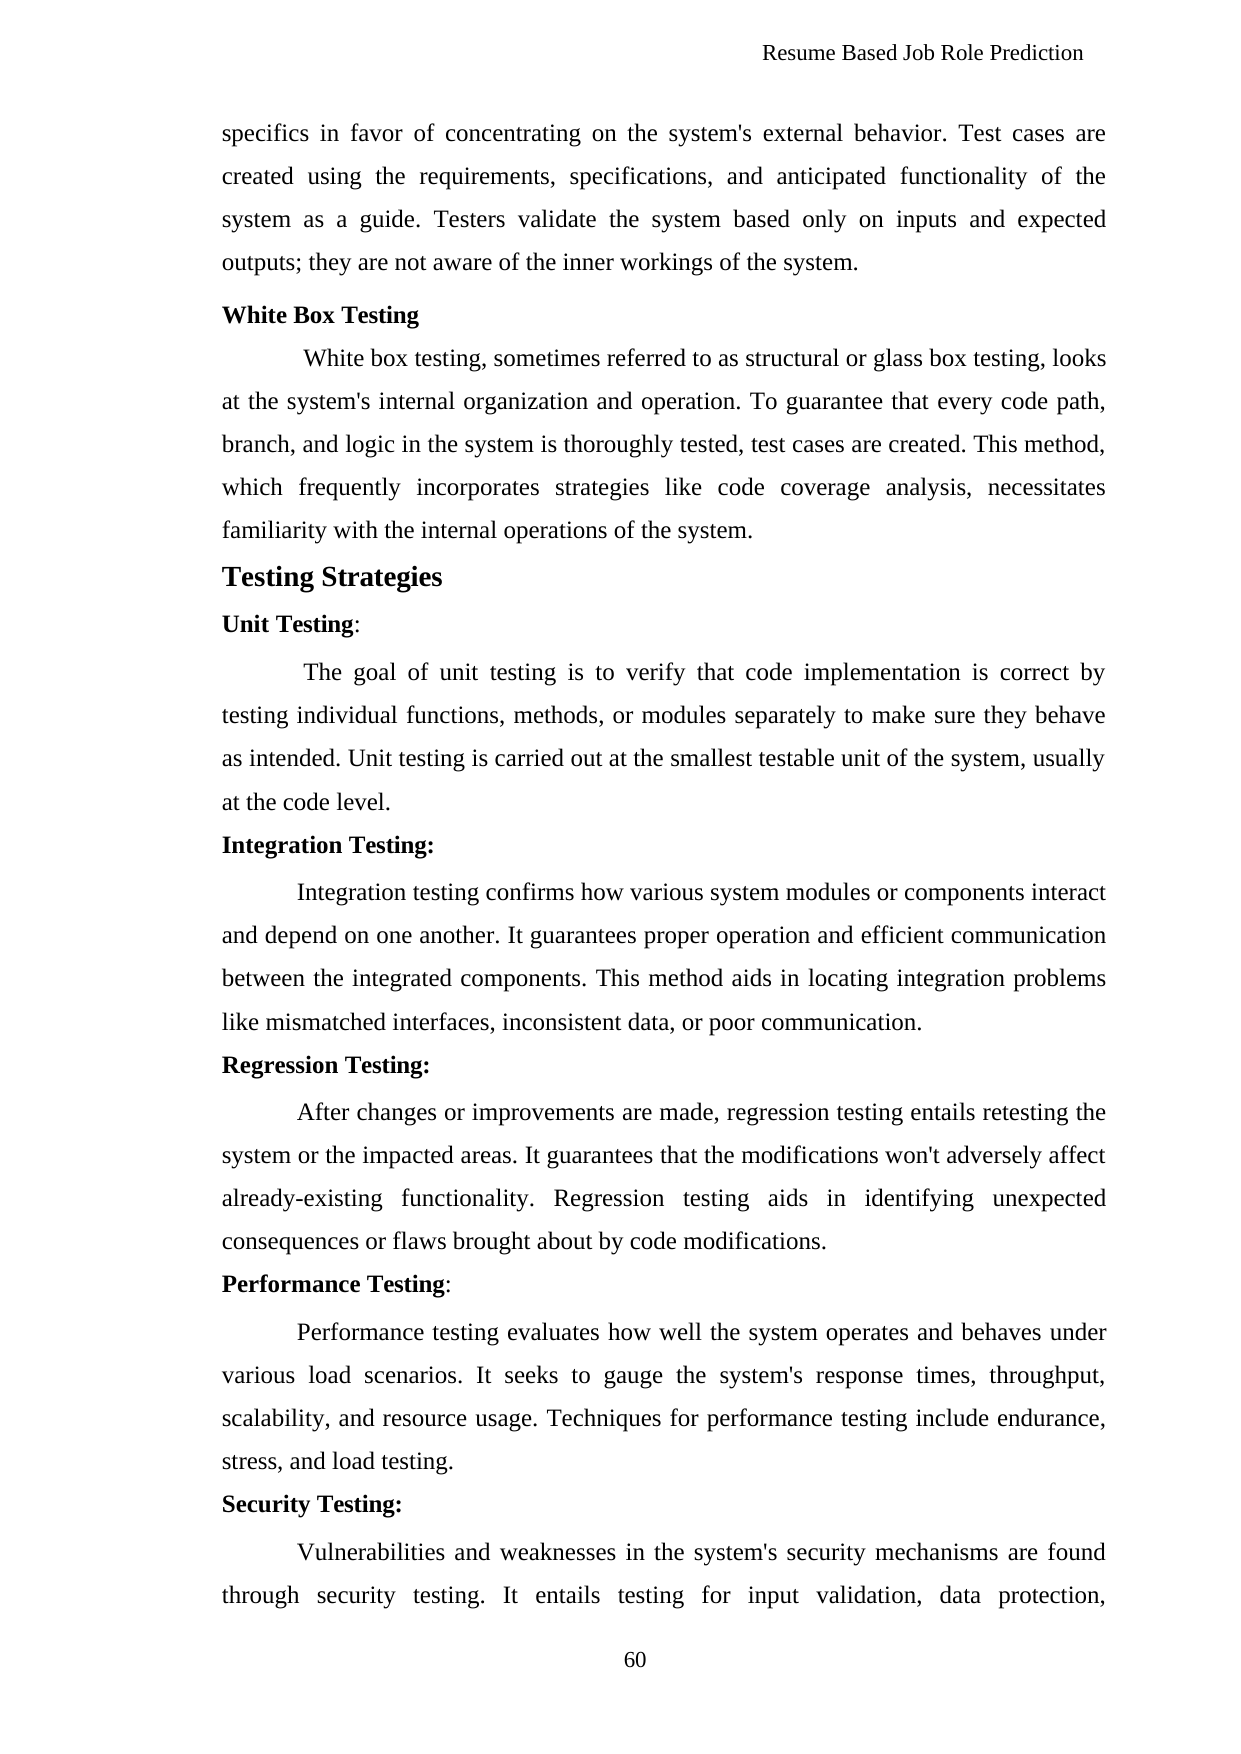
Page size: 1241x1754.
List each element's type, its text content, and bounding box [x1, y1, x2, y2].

subtitle Regression Testing: [222, 1050, 1107, 1078]
text White box testing, sometimes referred to as structural or glass box testing, looks at the system's internal organization and operation. To guarantee that every code path, branch, and logic in the system is thoroughly tested, test cases are created. This method, which frequently incorporates strategies like code coverage analysis, necessitates familiarity with the internal operations of the system. [222, 343, 1107, 544]
subtitle Performance Testing: [222, 1269, 1107, 1298]
subtitle Unit Testing: [222, 609, 1107, 638]
text Integration testing confirms how various system modules or components interact and depend on one another. It guarantees proper operation and efficient communication between the integrated components. This method aids in locating integration problems like mismatched interfaces, inconsistent data, or poor communication. [222, 877, 1107, 1035]
subtitle White Box Testing [222, 300, 1107, 329]
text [222, 118, 1107, 276]
text After changes or improvements are made, regression testing entails retesting the system or the impacted areas. It guarantees that the modifications won't adversely affect already-existing functionality. Regression testing aids in identifying unexpected consequences or flaws brought about by code modifications. [222, 1097, 1107, 1255]
text Performance testing evaluates how well the system operates and behaves under various load scenarios. It seeks to gauge the system's response times, throughput, scalability, and resource usage. Techniques for performance testing include endurance, stress, and load testing. [222, 1317, 1107, 1475]
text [222, 1537, 1107, 1609]
subtitle Testing Strategies [222, 559, 1107, 592]
text The goal of unit testing is to verify that code implementation is correct by testing individual functions, methods, or modules separately to make sure they behave as intended. Unit testing is carried out at the smallest testable unit of the system, usually at the code level. [222, 657, 1107, 815]
subtitle Security Testing: [222, 1489, 1107, 1518]
subtitle Integration Testing: [222, 830, 1107, 858]
